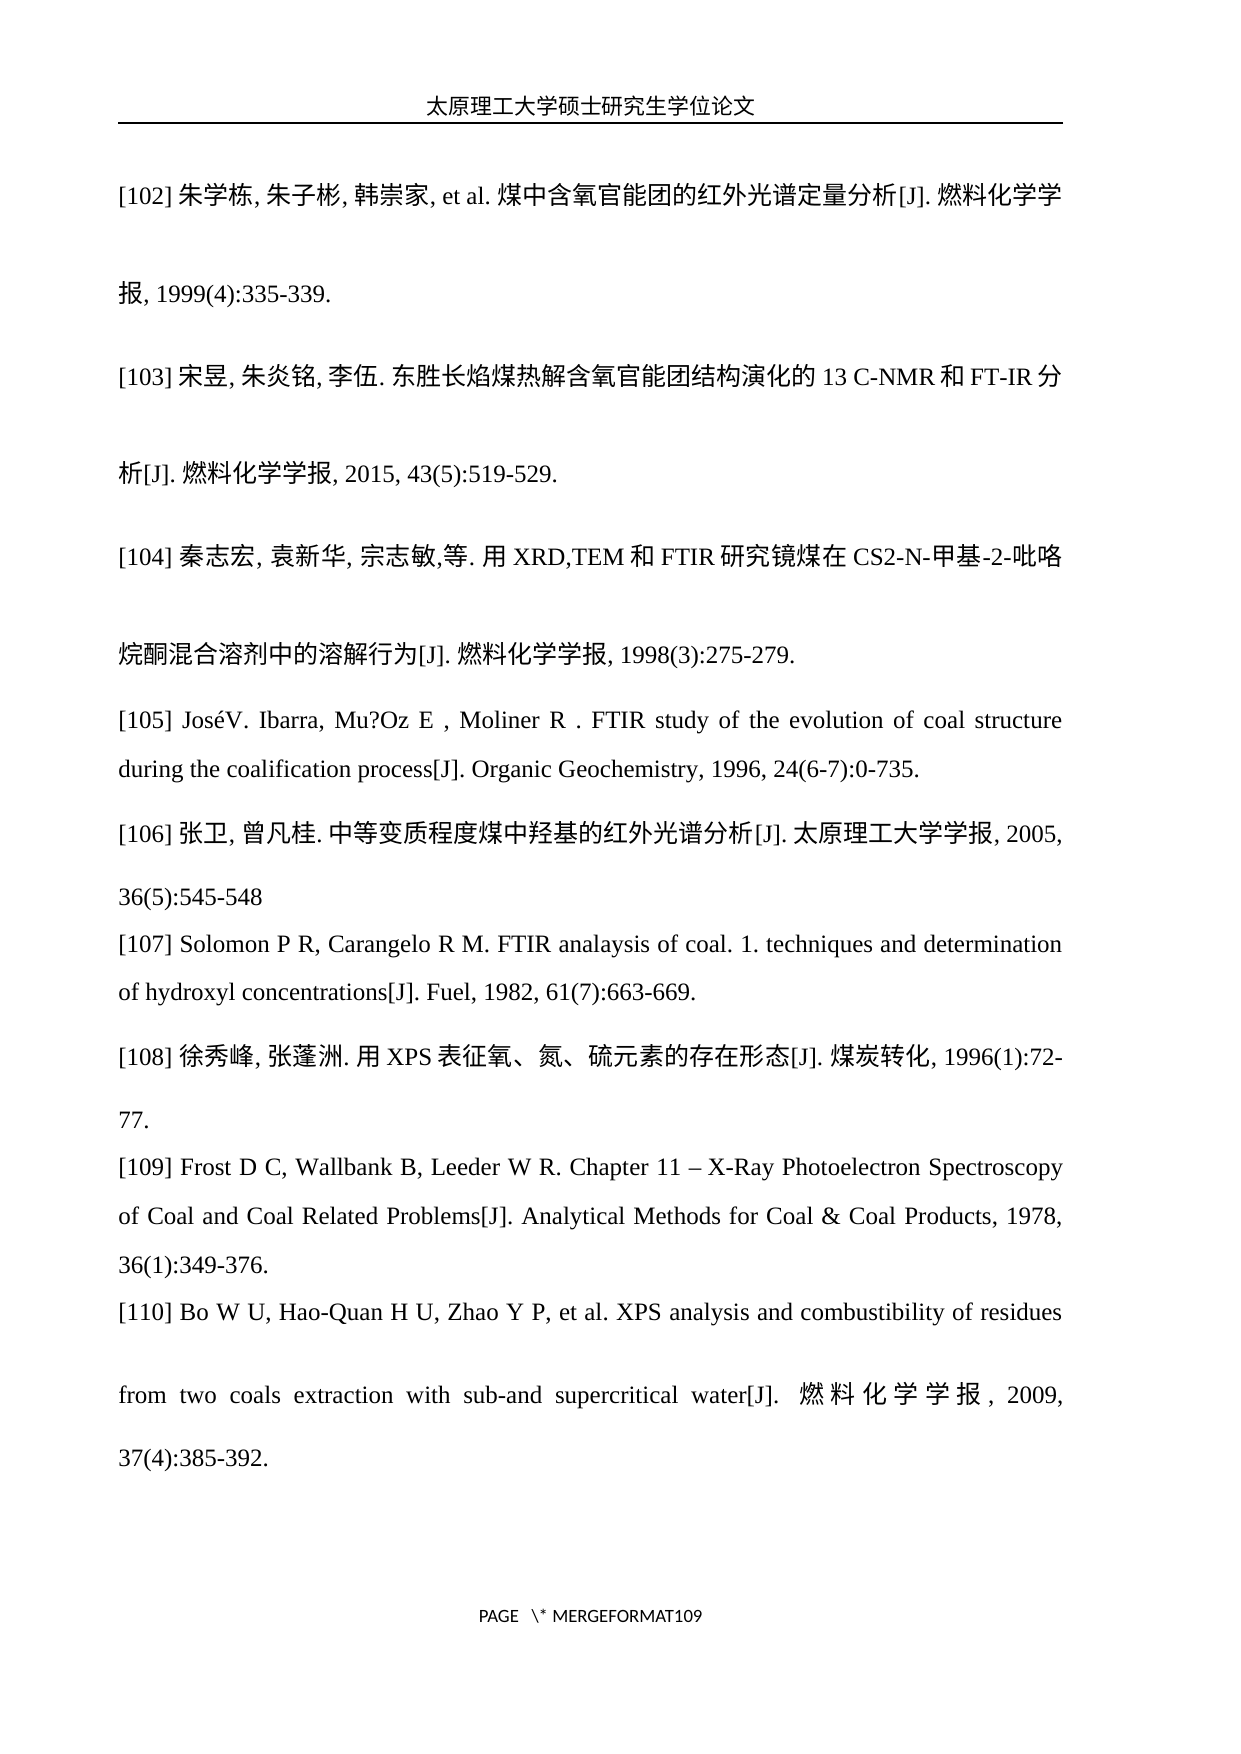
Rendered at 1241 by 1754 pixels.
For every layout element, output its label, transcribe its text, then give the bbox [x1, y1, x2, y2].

text [102] 朱学栋, 朱子彬, 韩崇家, et al. 煤中含氧官能团的红外光谱定量分析[J]. 燃料化学学报, 1999(4):335-339. [118, 161, 1063, 324]
text [103] 宋昱, 朱炎铭, 李伍. 东胜长焰煤热解含氧官能团结构演化的13 C-NMR和FT-IR分析[J]. 燃料化学学报, 2015, 43(5):519-529. [118, 342, 1063, 504]
text [106] 张卫, 曾凡桂. 中等变质程度煤中羟基的红外光谱分析[J]. 太原理工大学学报, 2005, 36(5):545-548 [118, 799, 1063, 912]
text [105] JoséV. Ibarra, Mu?Oz E , Moliner R . FTIR study of the evolution of coal structure during the coalification process[J]. Organic Geochemistry, 1996, 24(6-7):0-735. [118, 703, 1063, 784]
text [104] 秦志宏, 袁新华, 宗志敏,等. 用XRD,TEM和FTIR研究镜煤在CS2-N-甲基-2-吡咯烷酮混合溶剂中的溶解行为[J]. 燃料化学学报, 1998(3):275-279. [118, 522, 1063, 685]
text [107] Solomon P R, Carangelo R M. FTIR analaysis of coal. 1. techniques and determination of hydroxyl concentrations[J]. Fuel, 1982, 61(7):663-669. [118, 927, 1063, 1008]
text [110] Bo W U, Hao-Quan H U, Zhao Y P, et al. XPS analysis and combustibility of residues from two coals extraction with sub-and supercritical water[J]. 燃料化学学报, 2009, 37(4):385-392. [118, 1295, 1063, 1474]
text [109] Frost D C, Wallbank B, Leeder W R. Chapter 11 – X-Ray Photoelectron Spectroscopy of Coal and Coal Related Problems[J]. Analytical Methods for Coal & Coal Products, 1978, 36(1):349-376. [118, 1151, 1063, 1281]
text [108] 徐秀峰, 张蓬洲. 用XPS表征氧、氮、硫元素的存在形态[J]. 煤炭转化, 1996(1):72-77. [118, 1022, 1063, 1136]
